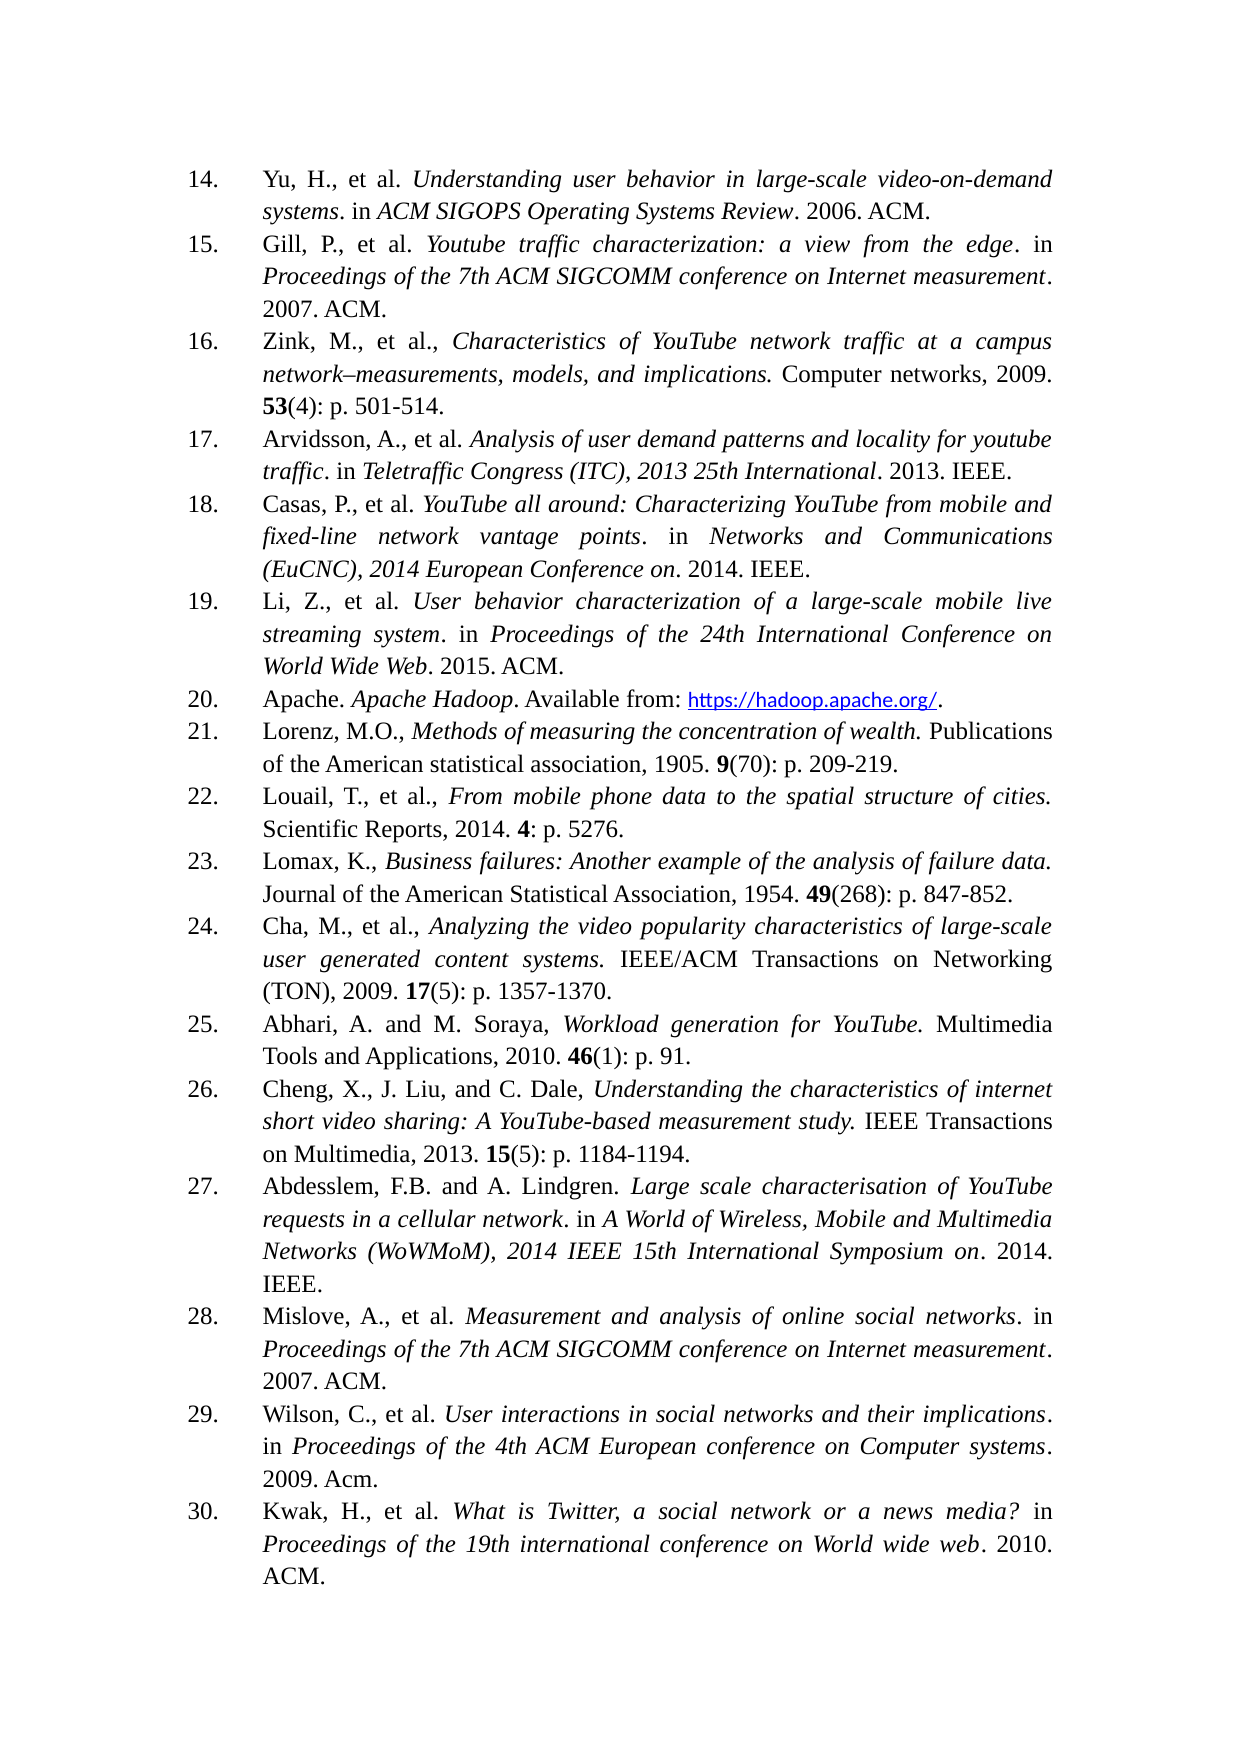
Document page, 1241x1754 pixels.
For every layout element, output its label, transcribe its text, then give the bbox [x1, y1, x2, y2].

text 18. Casas, P., et al. YouTube all around: Characterizing YouTube from mobile and fixed-line network vantage points. in Networks and Communications (EuCNC), 2014 European Conference on. 2014. IEEE. [187, 487, 1053, 584]
text 20. Apache. Apache Hadoop. Available from: https://hadoop.apache.org/. [187, 682, 1053, 714]
text 23. Lomax, K., Business failures: Another example of the analysis of failure data. Journal of the American Statistical Association, 1954. 49(268): p. 847-852. [187, 844, 1053, 909]
text 15. Gill, P., et al. Youtube traffic characterization: a view from the edge. in Proceedings of the 7th ACM SIGCOMM conference on Internet measurement. 2007. ACM. [187, 227, 1053, 324]
text 14. Yu, H., et al. Understanding user behavior in large-scale video-on-demand systems. in ACM SIGOPS Operating Systems Review. 2006. ACM. [187, 162, 1053, 227]
text 19. Li, Z., et al. User behavior characterization of a large-scale mobile live streaming system. in Proceedings of the 24th International Conference on World Wide Web. 2015. ACM. [187, 584, 1053, 682]
text 28. Mislove, A., et al. Measurement and analysis of online social networks. in Proceedings of the 7th ACM SIGCOMM conference on Internet measurement. 2007. ACM. [187, 1299, 1053, 1397]
text 30. Kwak, H., et al. What is Twitter, a social network or a news media? in Proceedings of the 19th international conference on World wide web. 2010. ACM. [187, 1494, 1053, 1592]
text 16. Zink, M., et al., Characteristics of YouTube network traffic at a campus network–measurements, models, and implications. Computer networks, 2009. 53(4): p. 501-514. [187, 324, 1053, 422]
text 21. Lorenz, M.O., Methods of measuring the concentration of wealth. Publications of the American statistical association, 1905. 9(70): p. 209-219. [187, 714, 1053, 779]
text 27. Abdesslem, F.B. and A. Lindgren. Large scale characterisation of YouTube requests in a cellular network. in A World of Wireless, Mobile and Multimedia Networks (WoWMoM), 2014 IEEE 15th International Symposium on. 2014. IEEE. [187, 1169, 1053, 1299]
text 24. Cha, M., et al., Analyzing the video popularity characteristics of large-scale user generated content systems. IEEE/ACM Transactions on Networking (TON), 2009. 17(5): p. 1357-1370. [187, 909, 1053, 1007]
text 22. Louail, T., et al., From mobile phone data to the spatial structure of cities. Scientific Reports, 2014. 4: p. 5276. [187, 779, 1053, 844]
text 25. Abhari, A. and M. Soraya, Workload generation for YouTube. Multimedia Tools and Applications, 2010. 46(1): p. 91. [187, 1007, 1053, 1072]
text 26. Cheng, X., J. Liu, and C. Dale, Understanding the characteristics of internet short video sharing: A YouTube-based measurement study. IEEE Transactions on Multimedia, 2013. 15(5): p. 1184-1194. [187, 1072, 1053, 1169]
text 17. Arvidsson, A., et al. Analysis of user demand patterns and locality for youtube traffic. in Teletraffic Congress (ITC), 2013 25th International. 2013. IEEE. [187, 422, 1053, 487]
text 29. Wilson, C., et al. User interactions in social networks and their implications. in Proceedings of the 4th ACM European conference on Computer systems. 2009. Acm. [187, 1397, 1053, 1494]
